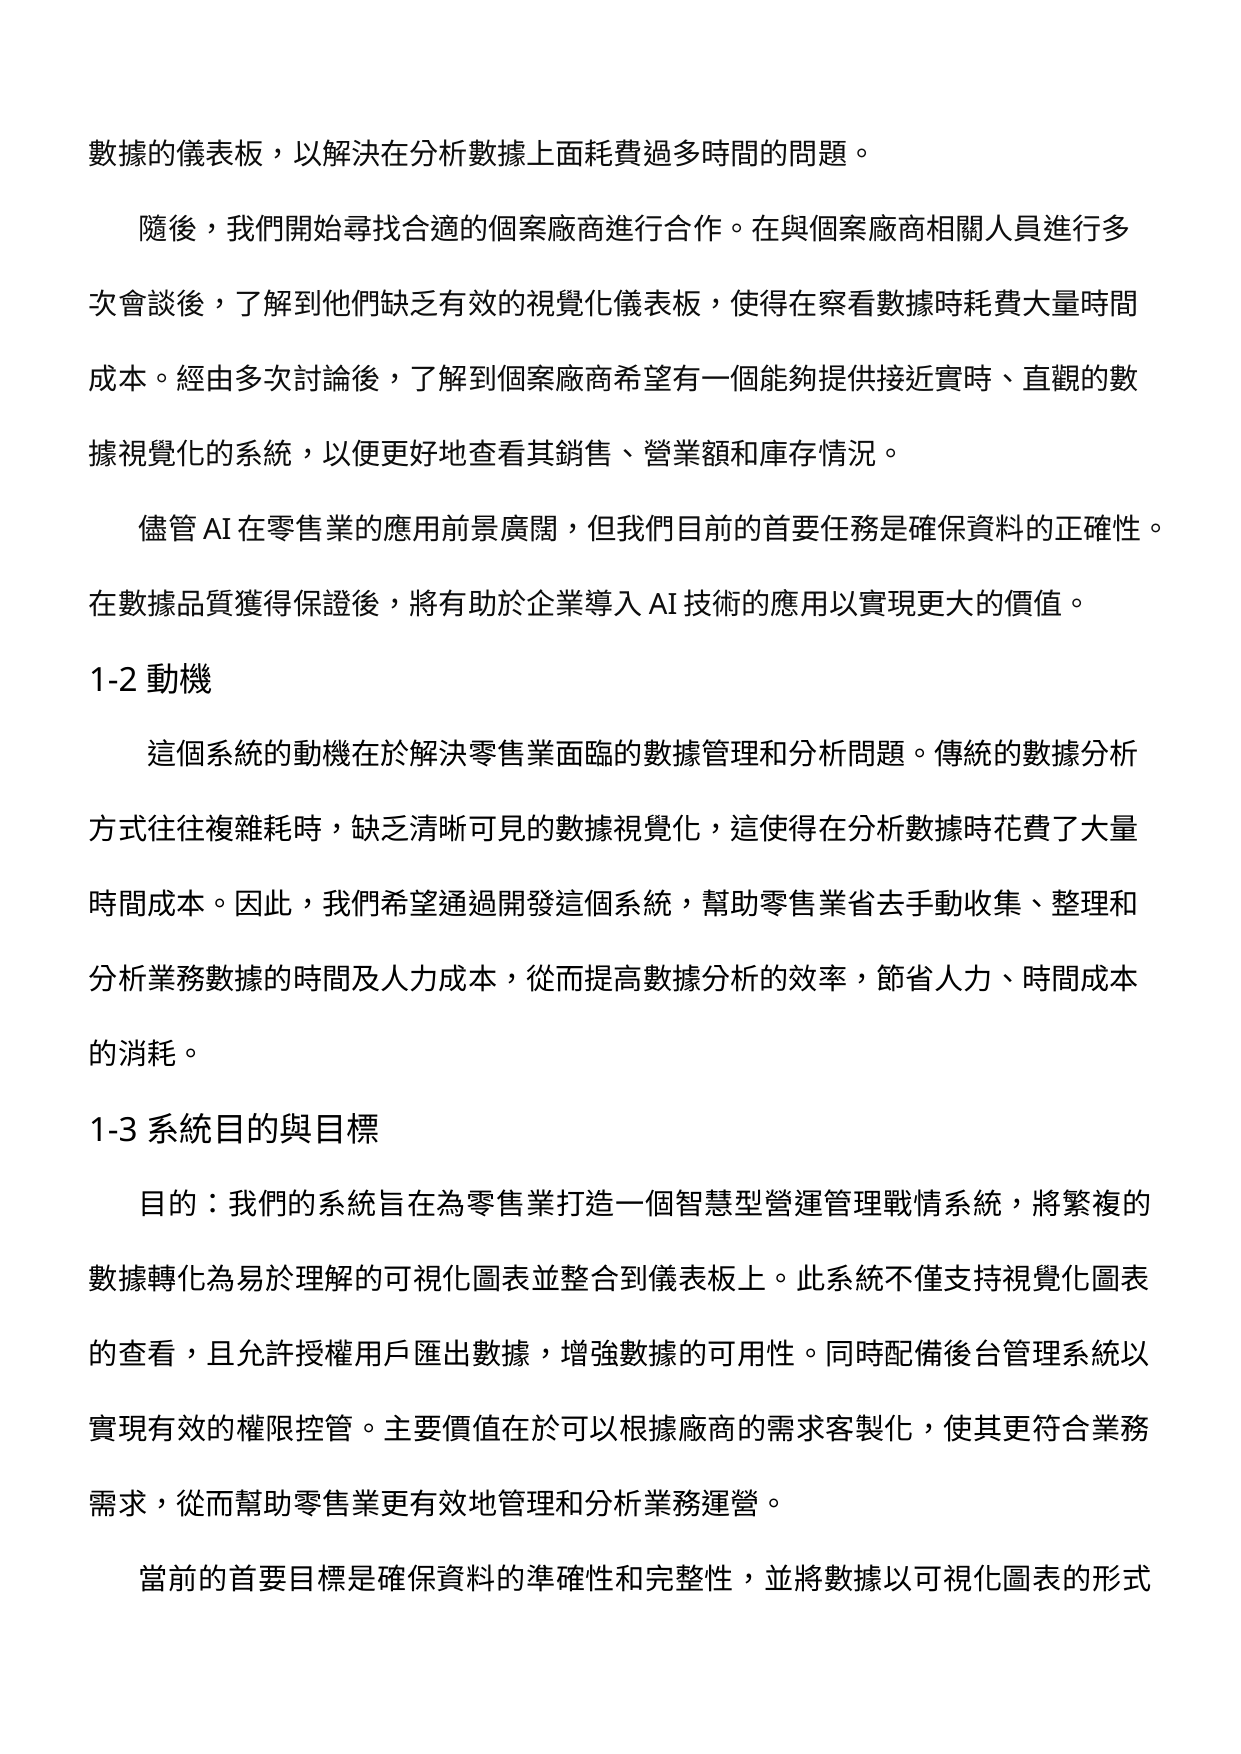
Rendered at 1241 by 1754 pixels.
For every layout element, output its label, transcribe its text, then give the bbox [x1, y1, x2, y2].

text 1-3 系統目的與目標 [89, 1089, 1152, 1164]
text 儘管AI在零售業的應用前景廣闊，但我們目前的首要任務是確保資料的正確性。在數據品質獲得保證後，將有助於企業導入AI技術的應用以實現更大的價值。 [89, 489, 1152, 639]
text 目的：我們的系統旨在為零售業打造一個智慧型營運管理戰情系統，將繁複的數據轉化為易於理解的可視化圖表並整合到儀表板上。此系統不僅支持視覺化圖表的查看，且允許授權用戶匯出數據，增強數據的可用性。同時配備後台管理系統以實現有效的權限控管。主要價值在於可以根據廠商的需求客製化，使其更符合業務需求，從而幫助零售業更有效地管理和分析業務運營。 [89, 1164, 1152, 1539]
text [89, 114, 1152, 189]
text 這個系統的動機在於解決零售業面臨的數據管理和分析問題。傳統的數據分析方式往往複雜耗時，缺乏清晰可見的數據視覺化，這使得在分析數據時花費了大量時間成本。因此，我們希望通過開發這個系統，幫助零售業省去手動收集、整理和分析業務數據的時間及人力成本，從而提高數據分析的效率，節省人力、時間成本的消耗。 [89, 714, 1152, 1089]
text 隨後，我們開始尋找合適的個案廠商進行合作。在與個案廠商相關人員進行多次會談後，了解到他們缺乏有效的視覺化儀表板，使得在察看數據時耗費大量時間成本。經由多次討論後，了解到個案廠商希望有一個能夠提供接近實時、直觀的數據視覺化的系統，以便更好地查看其銷售、營業額和庫存情況。 [89, 189, 1152, 489]
text 1-2 動機 [89, 639, 1152, 714]
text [89, 1539, 1152, 1614]
